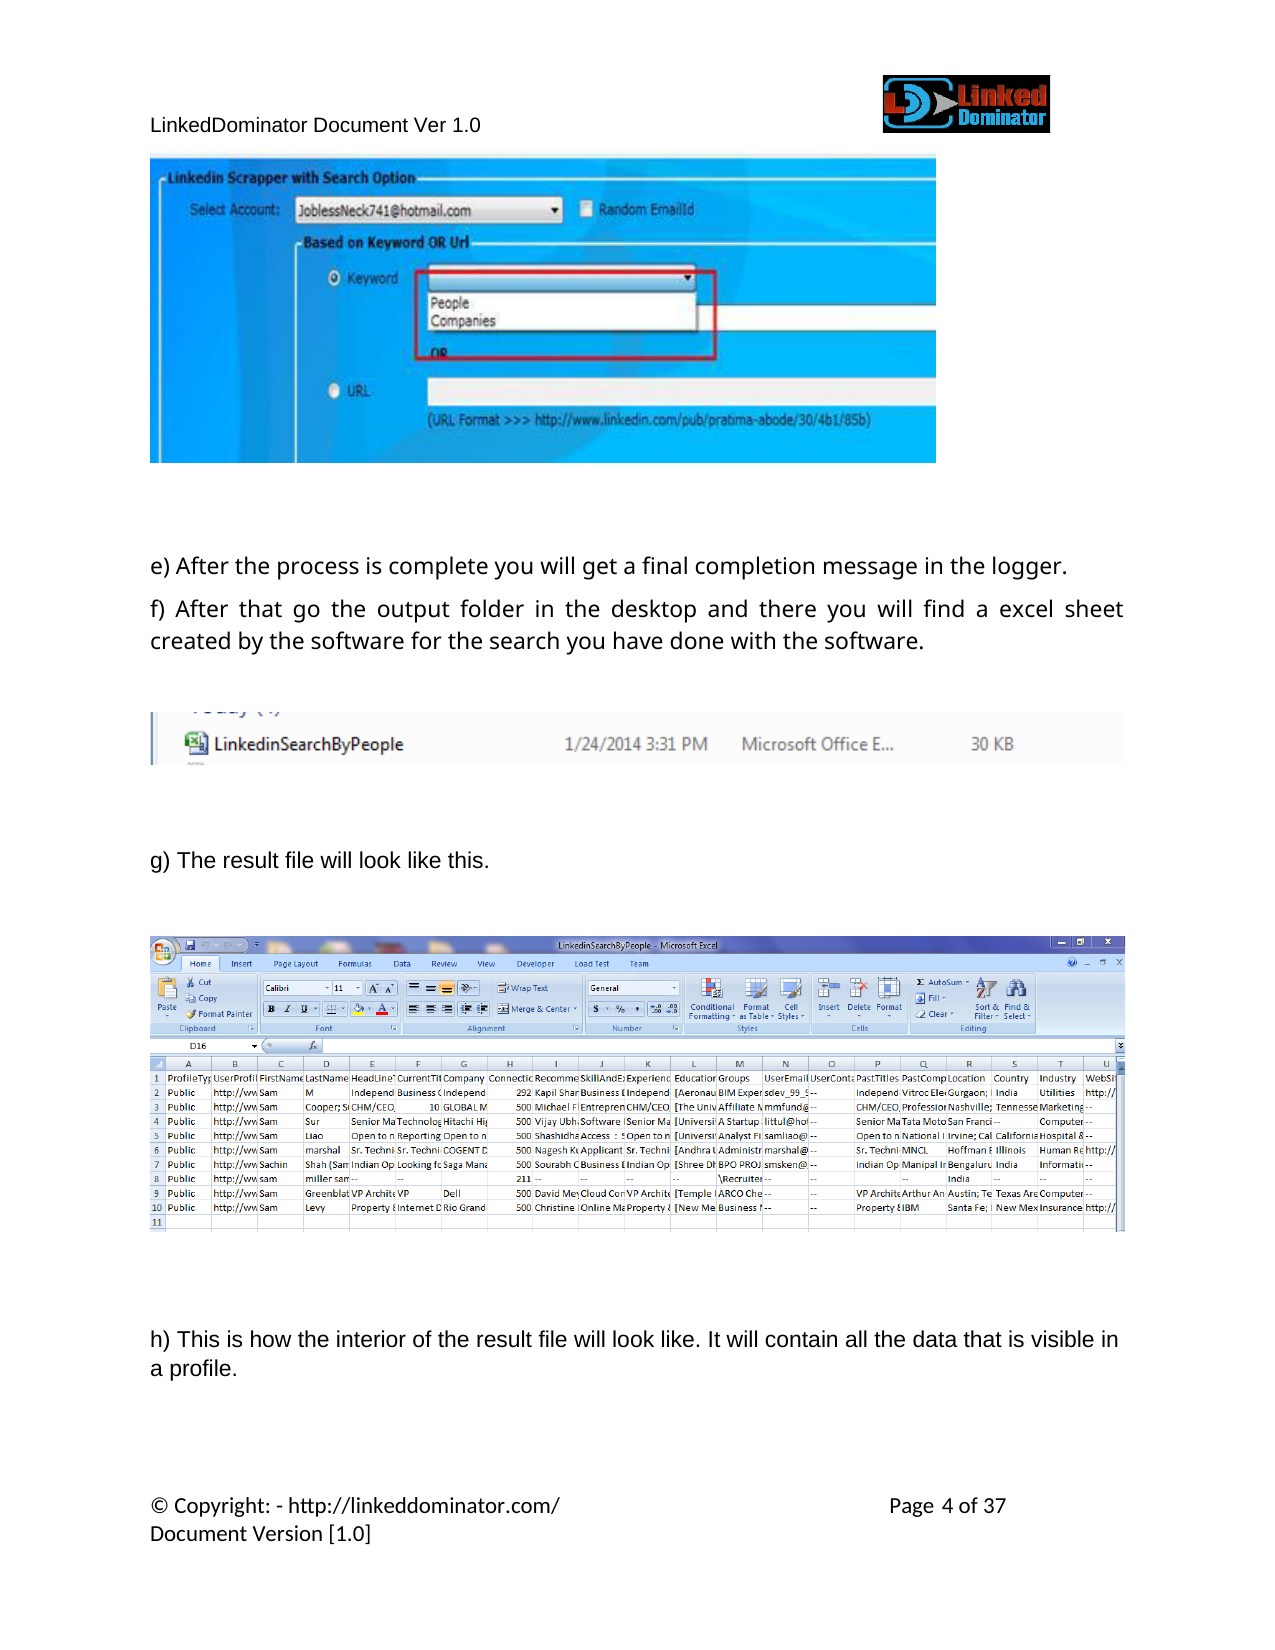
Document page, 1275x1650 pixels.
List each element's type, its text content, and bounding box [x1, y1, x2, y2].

text g) The result file will look like this. [150, 847, 1125, 873]
text f) After that go the output folder in the desktop and there you will find a excel sheet created by the software for the search you have done with the software. [150, 593, 1125, 656]
text h) This is how the interior of the result file will look like. It will contain all the data that is visible in a profile. [150, 1326, 1125, 1381]
text e) After the process is complete you will get a final completion message in the logger. [150, 550, 1125, 581]
